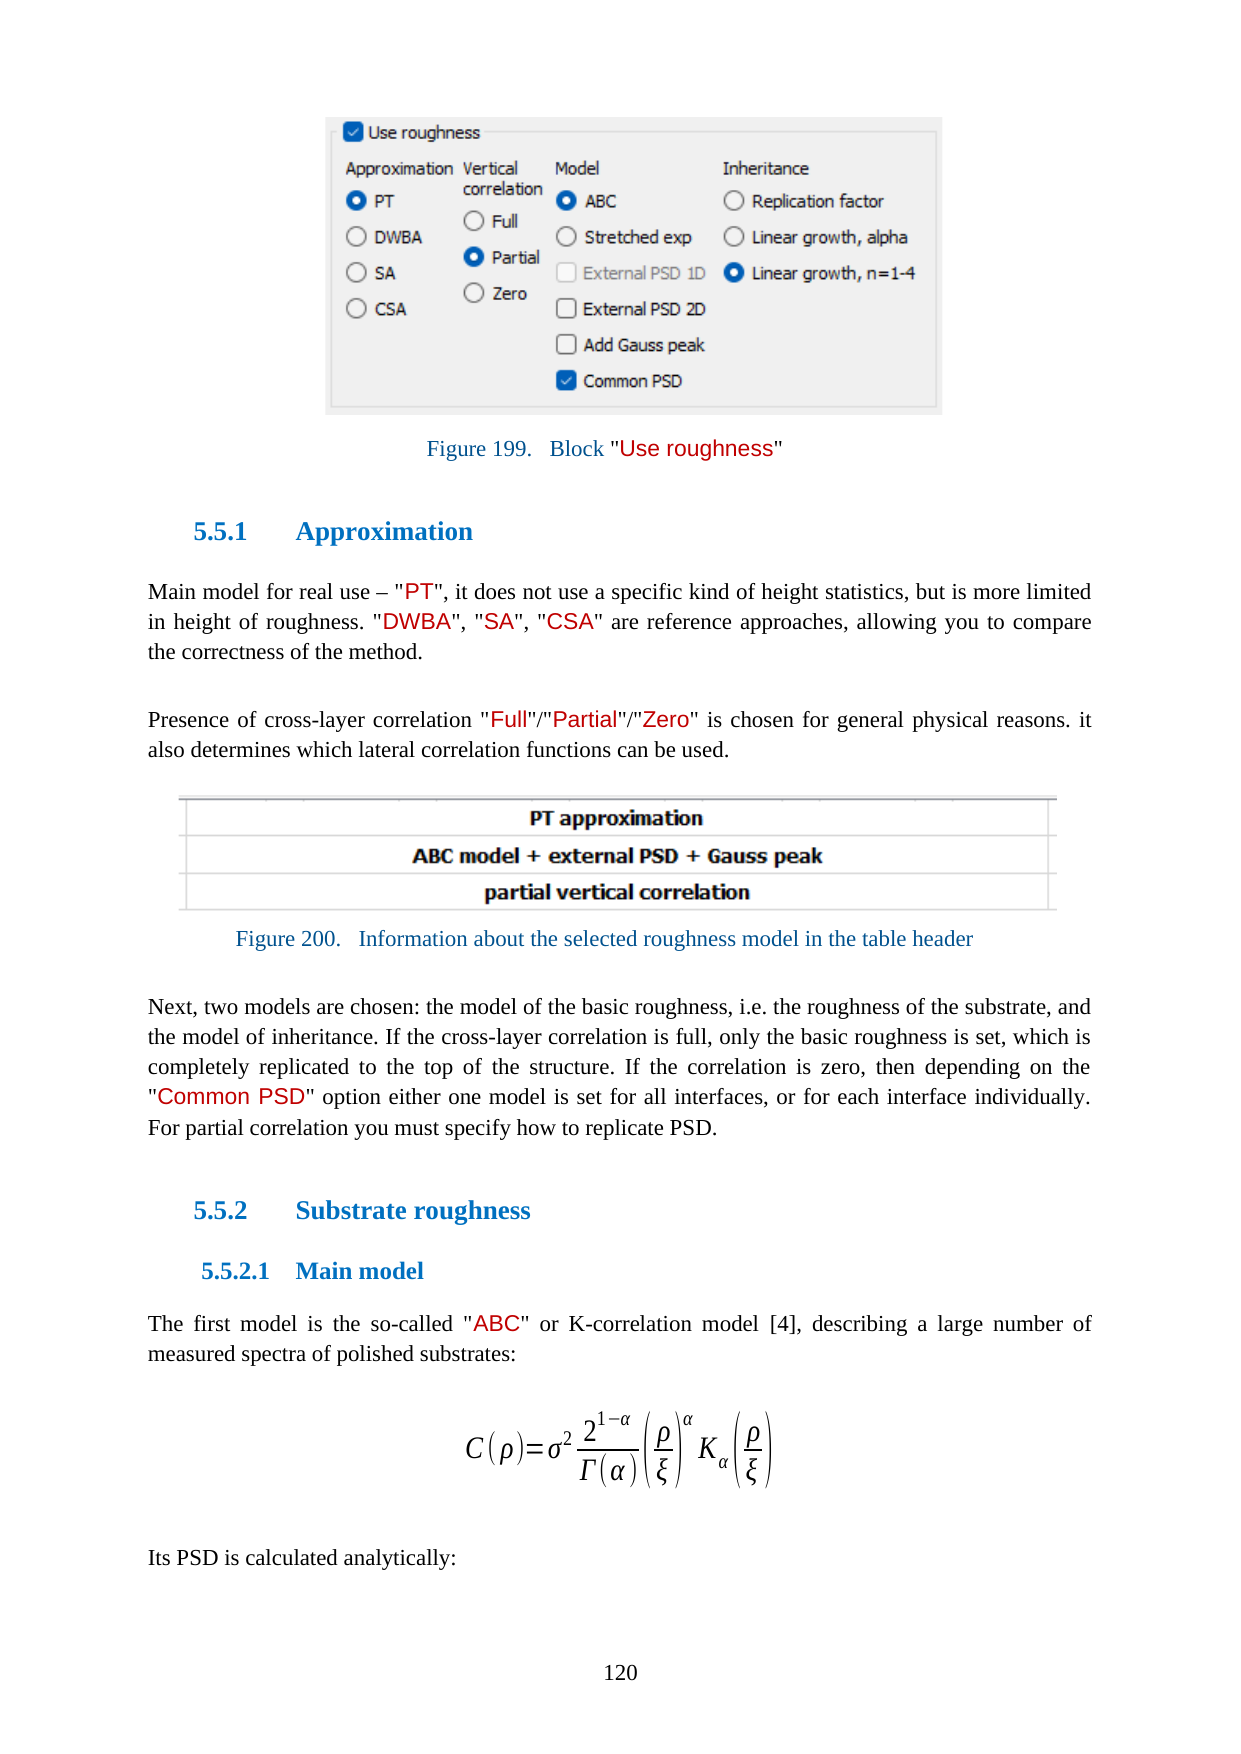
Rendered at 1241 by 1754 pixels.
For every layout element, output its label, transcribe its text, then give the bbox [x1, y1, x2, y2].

subtitle Approximation [193, 515, 1093, 547]
text Its PSD is calculated analytically: [148, 1544, 1093, 1570]
picture [178, 795, 1057, 917]
text Next, two models are chosen: the model of the basic roughness, i.e. the roughness of the substrate, and the model of inheritance. If the cross-layer correlation is full, only the basic roughness is set, which is completely replicated to the top of the structure. If the correlation is zero, then depending on the "Common PSD" option either one model is set for all interfaces, or for each interface individually. For partial correlation you must specify how to replicate PSD. [148, 993, 1093, 1140]
text Presence of cross-layer correlation "Full"/"Partial"/"Zero" is chosen for general physical reasons. it also determines which lateral correlation functions can be used. [148, 706, 1093, 763]
text The first model is the so-called "ABC" or K-correlation model [4], describing a large number of measured spectra of polished substrates: [148, 1310, 1093, 1367]
picture [325, 117, 943, 415]
subtitle Substrate roughness [193, 1194, 1093, 1225]
text Main model for real use – "PT", it does not use a specific kind of height statistics, but is more limited in height of roughness. "DWBA", "SA", "CSA" are reference approaches, allowing you to compare the correctness of the method. [148, 578, 1093, 665]
subtitle Main model [201, 1256, 1093, 1285]
